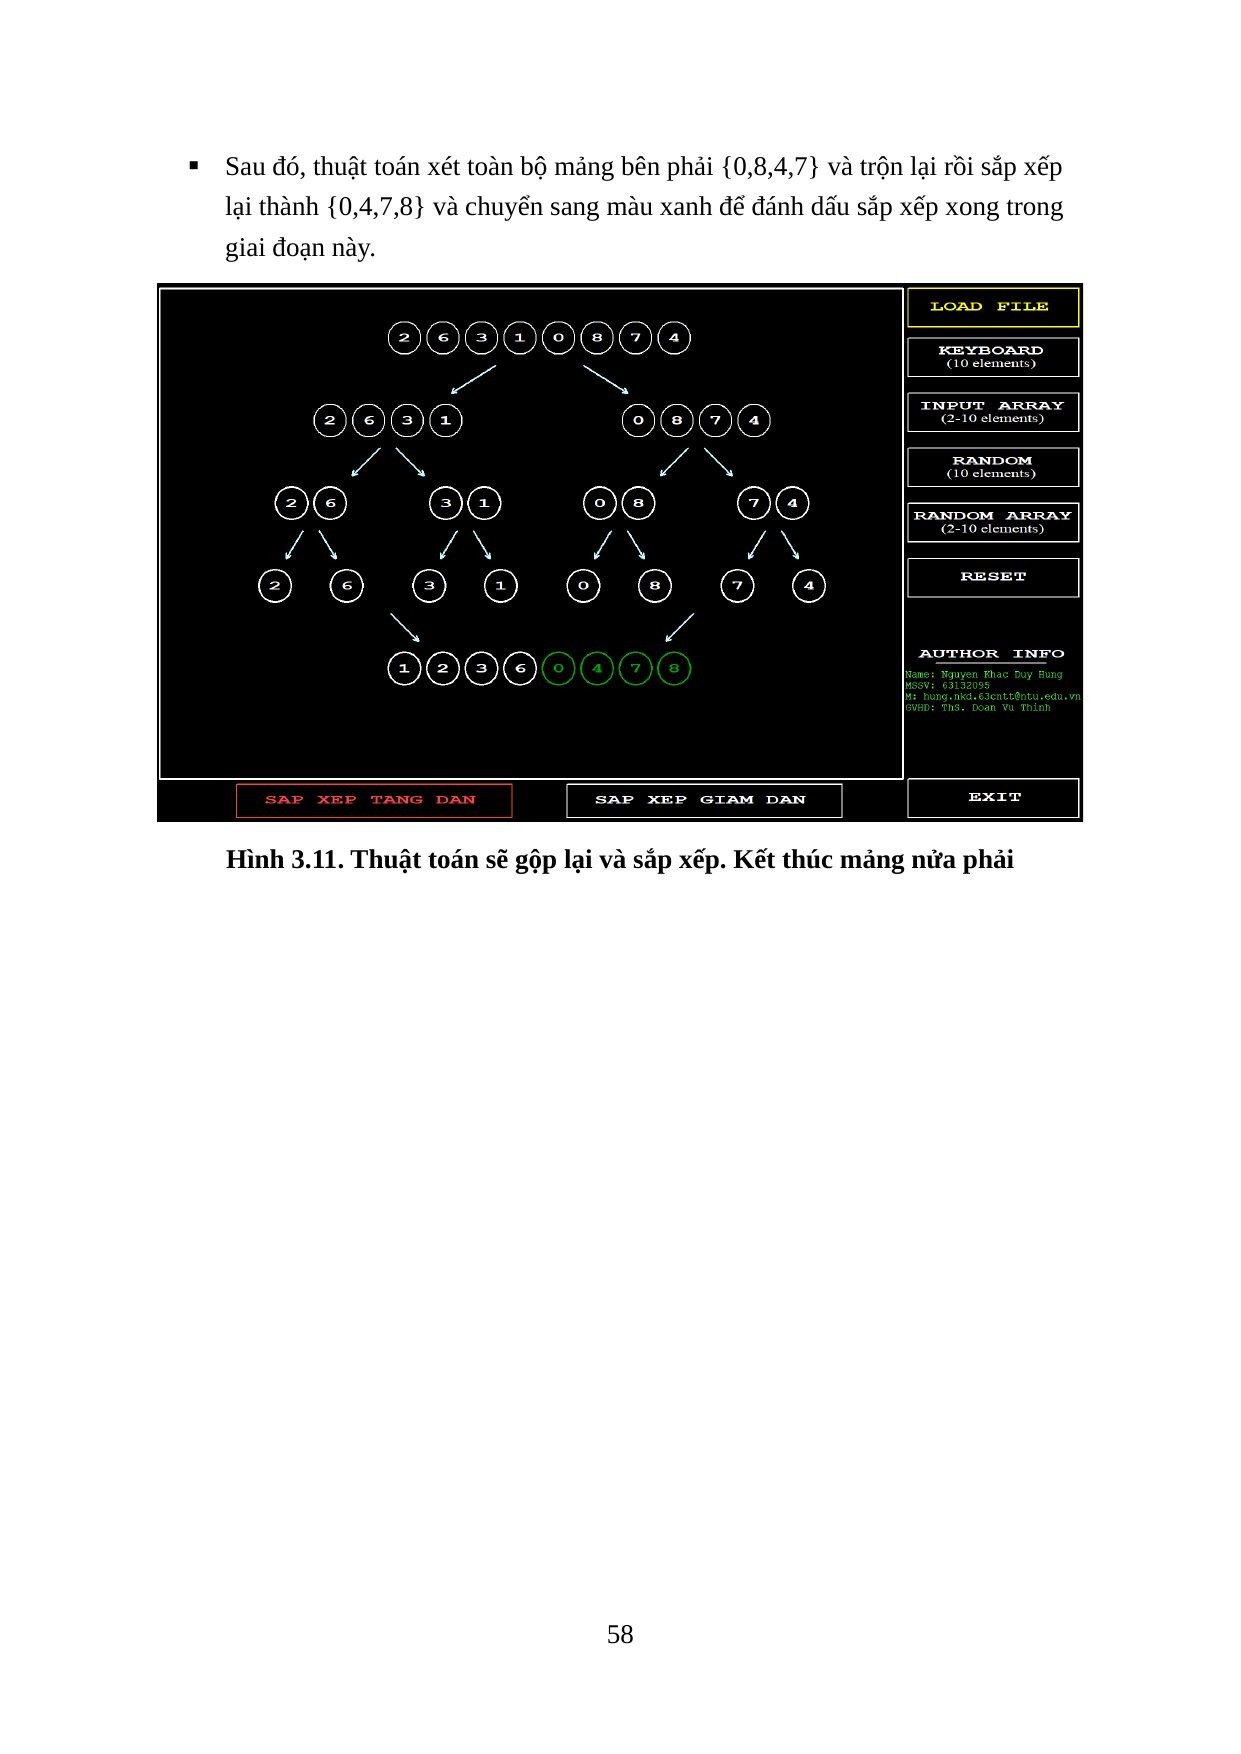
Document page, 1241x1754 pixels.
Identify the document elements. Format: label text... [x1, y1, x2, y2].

text Hình 3.11. Thuật toán sẽ gộp lại và sắp xếp. Kết thúc mảng nửa phải [150, 843, 1090, 874]
picture [157, 283, 1084, 822]
list Sau đó, thuật toán xét toàn bộ mảng bên phải {0,8,4,7} và trộn lại rồi sắp xếp lại thành {0,4,7,8} và chuyển sang màu xanh để đánh dấu sắp xếp xong trong giai đoạn này. [187, 150, 1090, 262]
